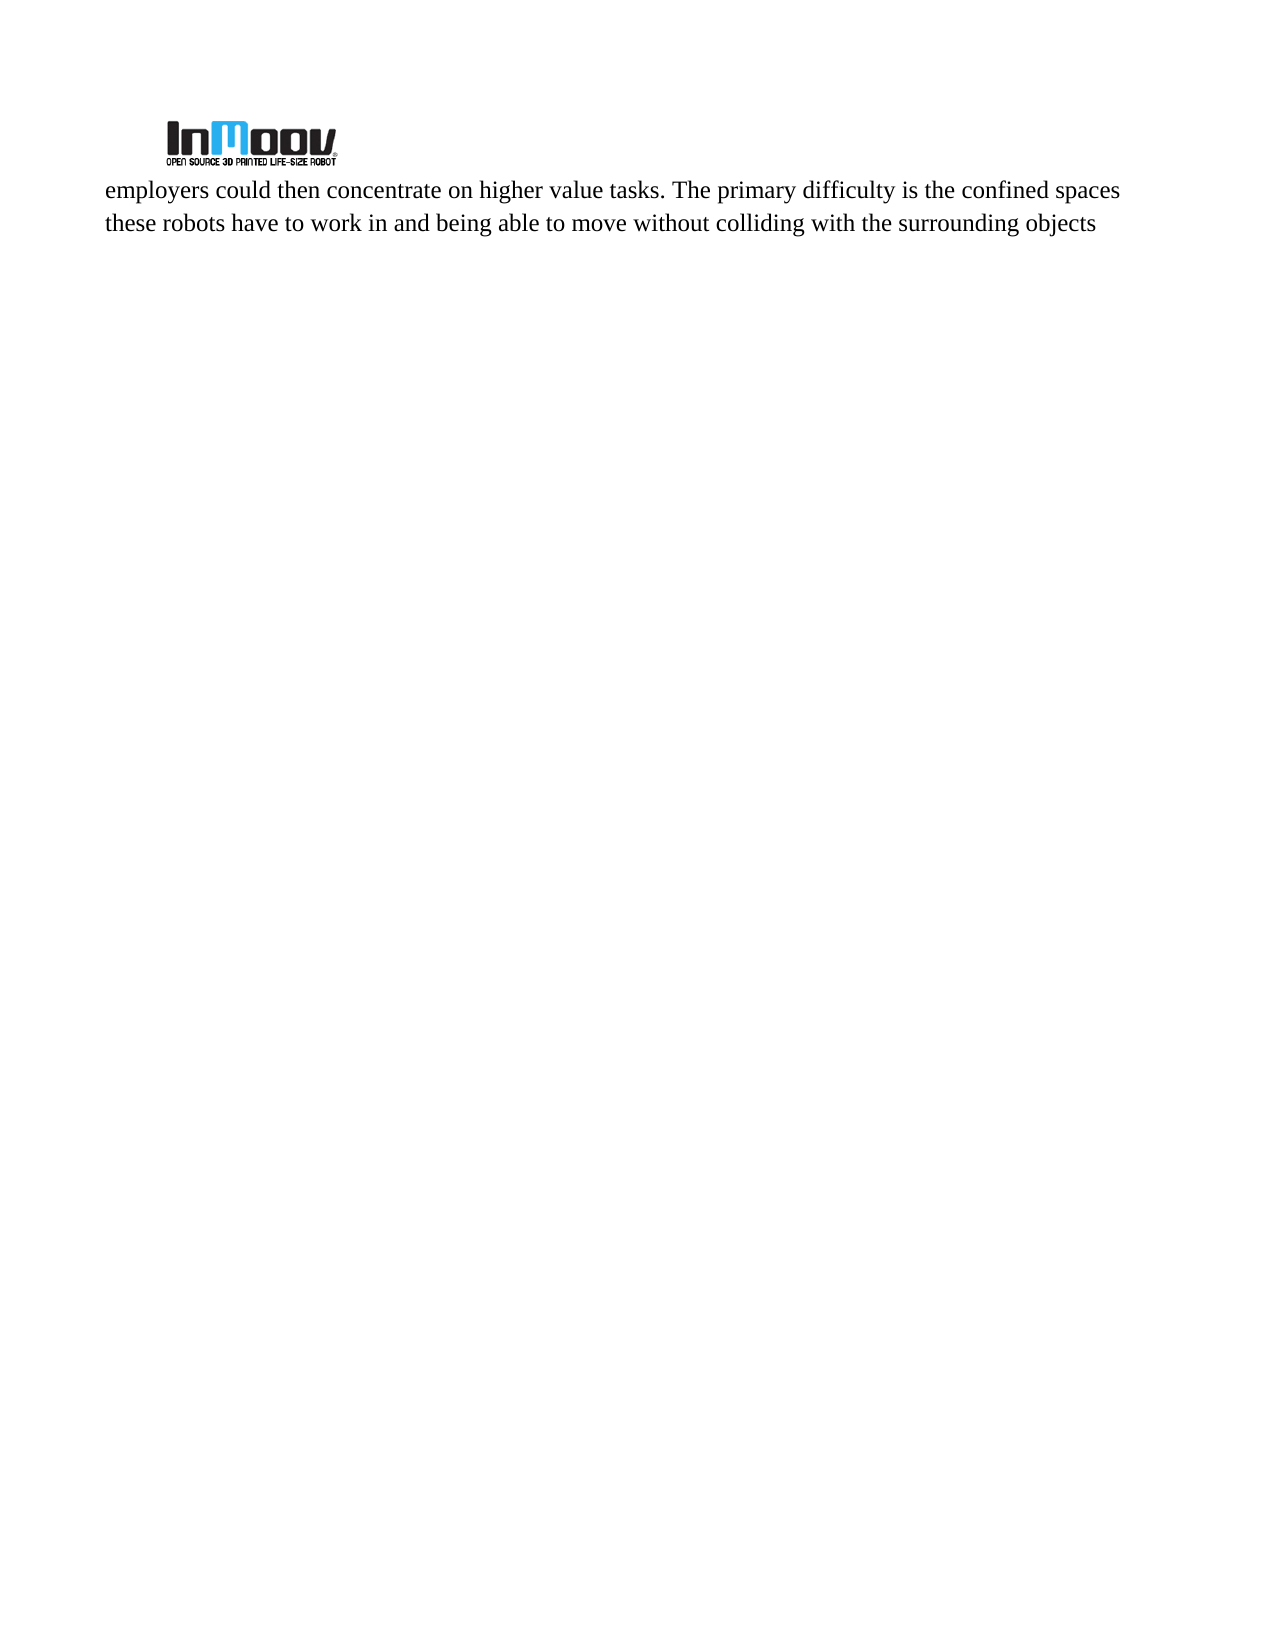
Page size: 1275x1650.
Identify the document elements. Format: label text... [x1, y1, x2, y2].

picture [161, 105, 348, 175]
